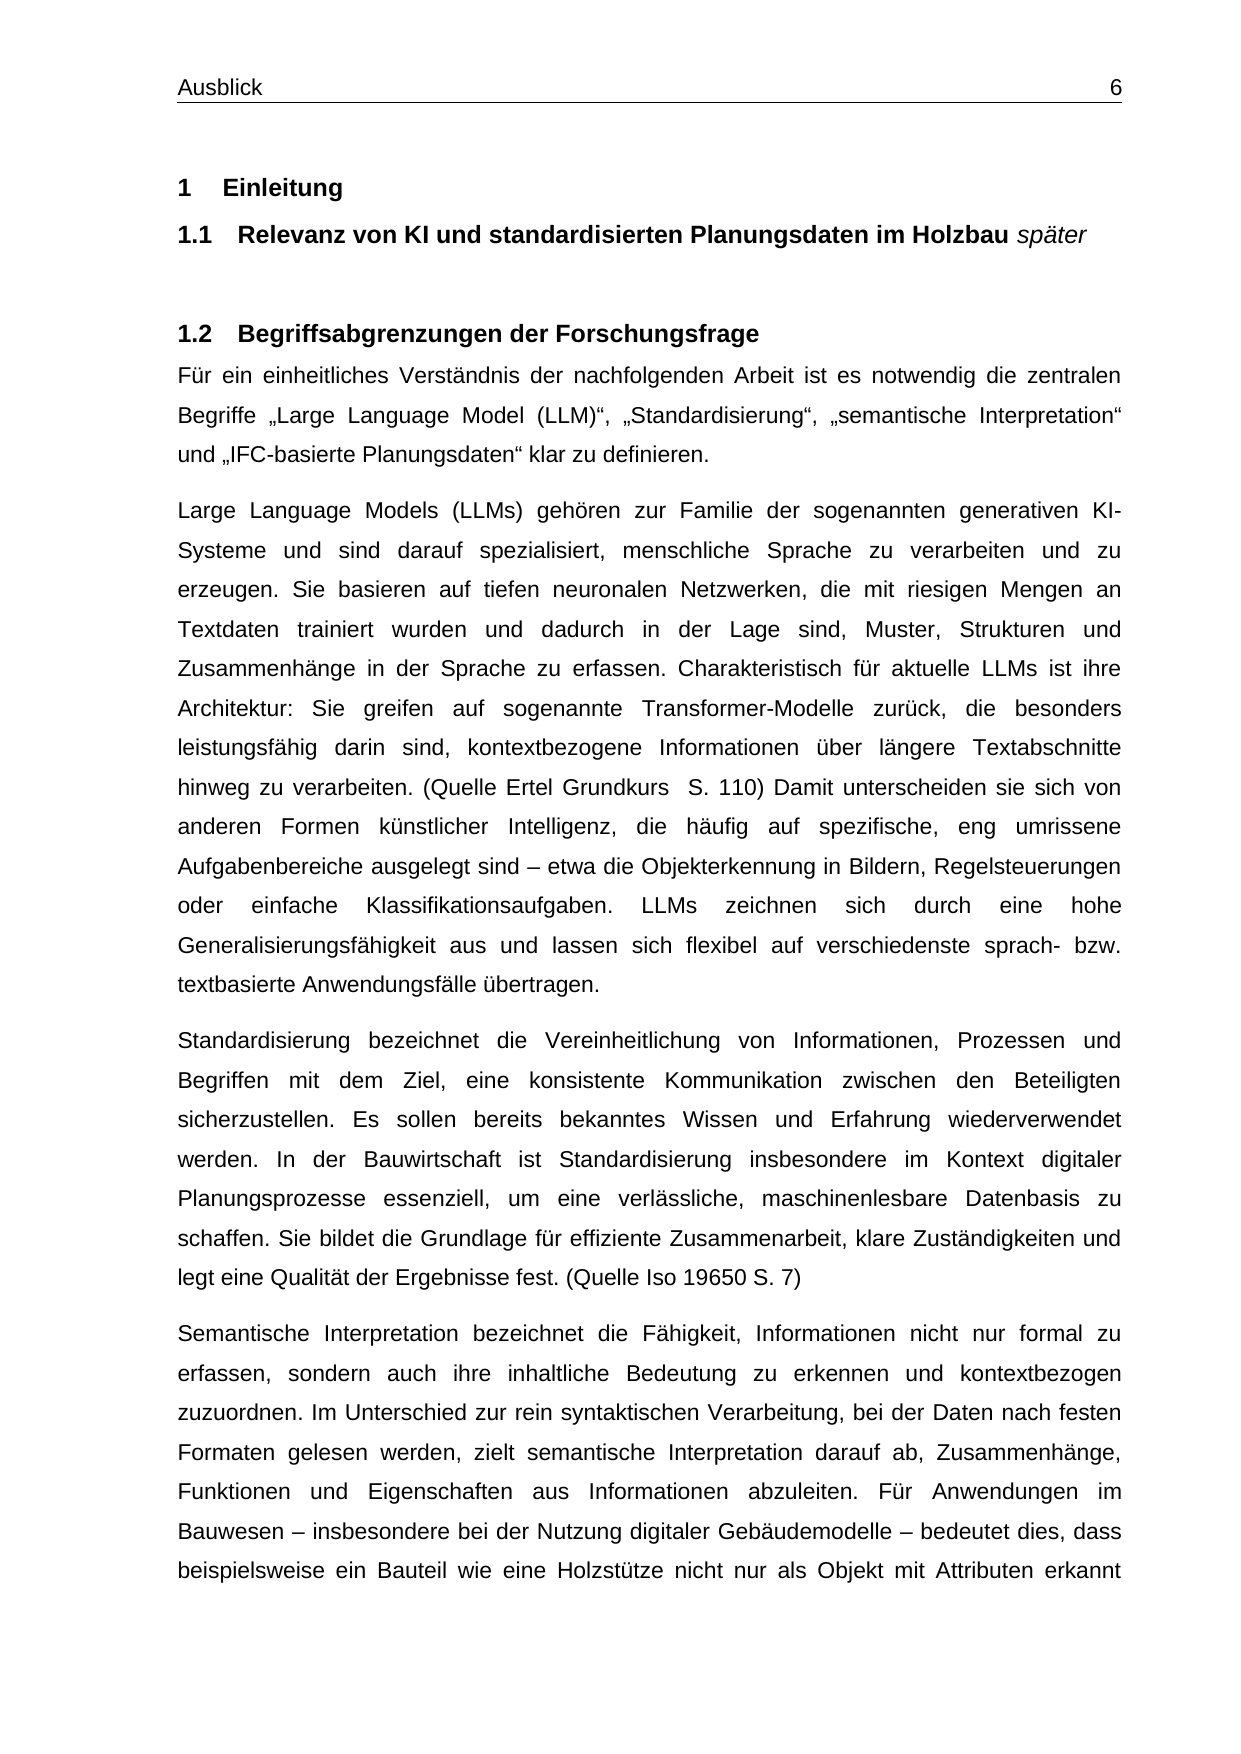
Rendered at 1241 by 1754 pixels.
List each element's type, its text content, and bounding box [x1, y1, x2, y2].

text Standardisierung bezeichnet die Vereinheitlichung von Informationen, Prozessen und Begriffen mit dem Ziel, eine konsistente Kommunikation zwischen den Beteiligten sicherzustellen. Es sollen bereits bekanntes Wissen und Erfahrung wiederverwendet werden. In der Bauwirtschaft ist Standardisierung insbesondere im Kontext digitaler Planungsprozesse essenziell, um eine verlässliche, maschinenlesbare Datenbasis zu schaffen. Sie bildet die Grundlage für effiziente Zusammenarbeit, klare Zuständigkeiten und legt eine Qualität der Ergebnisse fest. (Quelle Iso 19650 S. 7) [177, 1027, 1122, 1291]
text Für ein einheitliches Verständnis der nachfolgenden Arbeit ist es notwendig die zentralen Begriffe „Large Language Model (LLM)“, „Standardisierung“, „semantische Interpretation“ und „IFC-basierte Planungsdaten“ klar zu definieren. [177, 362, 1122, 468]
text Large Language Models (LLMs) gehören zur Familie der sogenannten generativen KI-Systeme und sind darauf spezialisiert, menschliche Sprache zu verarbeiten und zu erzeugen. Sie basieren auf tiefen neuronalen Netzwerken, die mit riesigen Mengen an Textdaten trainiert wurden und dadurch in der Lage sind, Muster, Strukturen und Zusammenhänge in der Sprache zu erfassen. Charakteristisch für aktuelle LLMs ist ihre Architektur: Sie greifen auf sogenannte Transformer-Modelle zurück, die besonders leistungsfähig darin sind, kontextbezogene Informationen über längere Textabschnitte hinweg zu verarbeiten. (Quelle Ertel Grundkurs S. 110) Damit unterscheiden sie sich von anderen Formen künstlicher Intelligenz, die häufig auf spezifische, eng umrissene Aufgabenbereiche ausgelegt sind – etwa die Objekterkennung in Bildern, Regelsteuerungen oder einfache Klassifikationsaufgaben. LLMs zeichnen sich durch eine hohe Generalisierungsfähigkeit aus und lassen sich flexibel auf verschiedenste sprach- bzw. textbasierte Anwendungsfälle übertragen. [177, 497, 1122, 998]
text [177, 1320, 1122, 1584]
subtitle Begriffsabgrenzungen der Forschungsfrage [177, 319, 1122, 348]
subtitle Relevanz von KI und standardisierten Planungsdaten im Holzbau später [177, 220, 1122, 249]
subtitle Einleitung [177, 173, 1122, 201]
